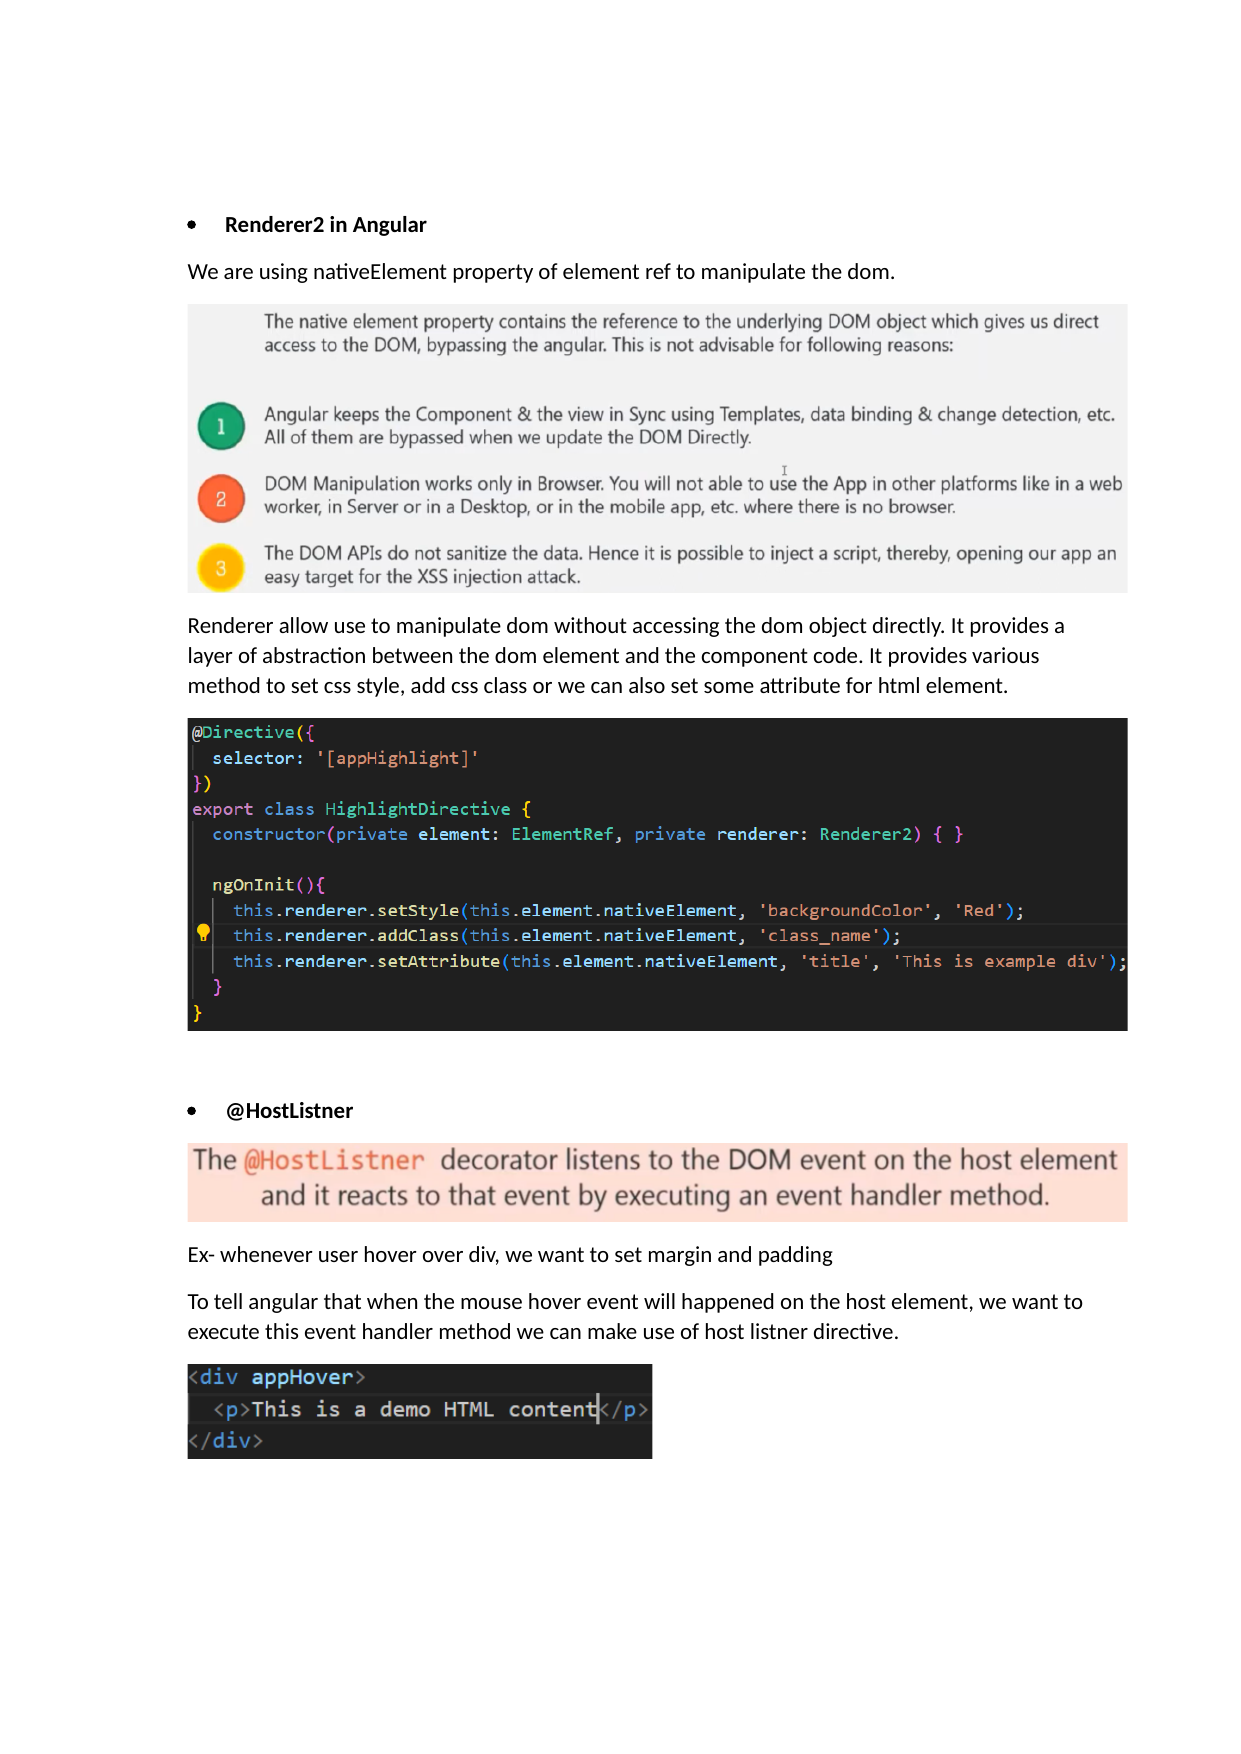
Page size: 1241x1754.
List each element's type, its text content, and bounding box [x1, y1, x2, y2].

text Renderer allow use to manipulate dom without accessing the dom object directly. It provides a layer of abstraction between the dom element and the component code. It provides various method to set css style, add css class or we can also set some attribute for html element. [187, 611, 1090, 699]
text To tell angular that when the mouse hover event will happened on the host element, we want to execute this event handler method we can make use of host listner directive. [187, 1287, 1090, 1345]
picture [187, 718, 1128, 1031]
picture [187, 1143, 1128, 1222]
text Ex- whenever user hover over div, we want to set margin and padding [187, 1240, 1090, 1268]
text We are using nativeElement property of element ref to manipulate the dom. [187, 257, 1090, 285]
list @HostListner [187, 1097, 1090, 1125]
list Renderer2 in Angular [187, 210, 1090, 238]
picture [187, 304, 1128, 593]
picture [187, 1364, 653, 1459]
